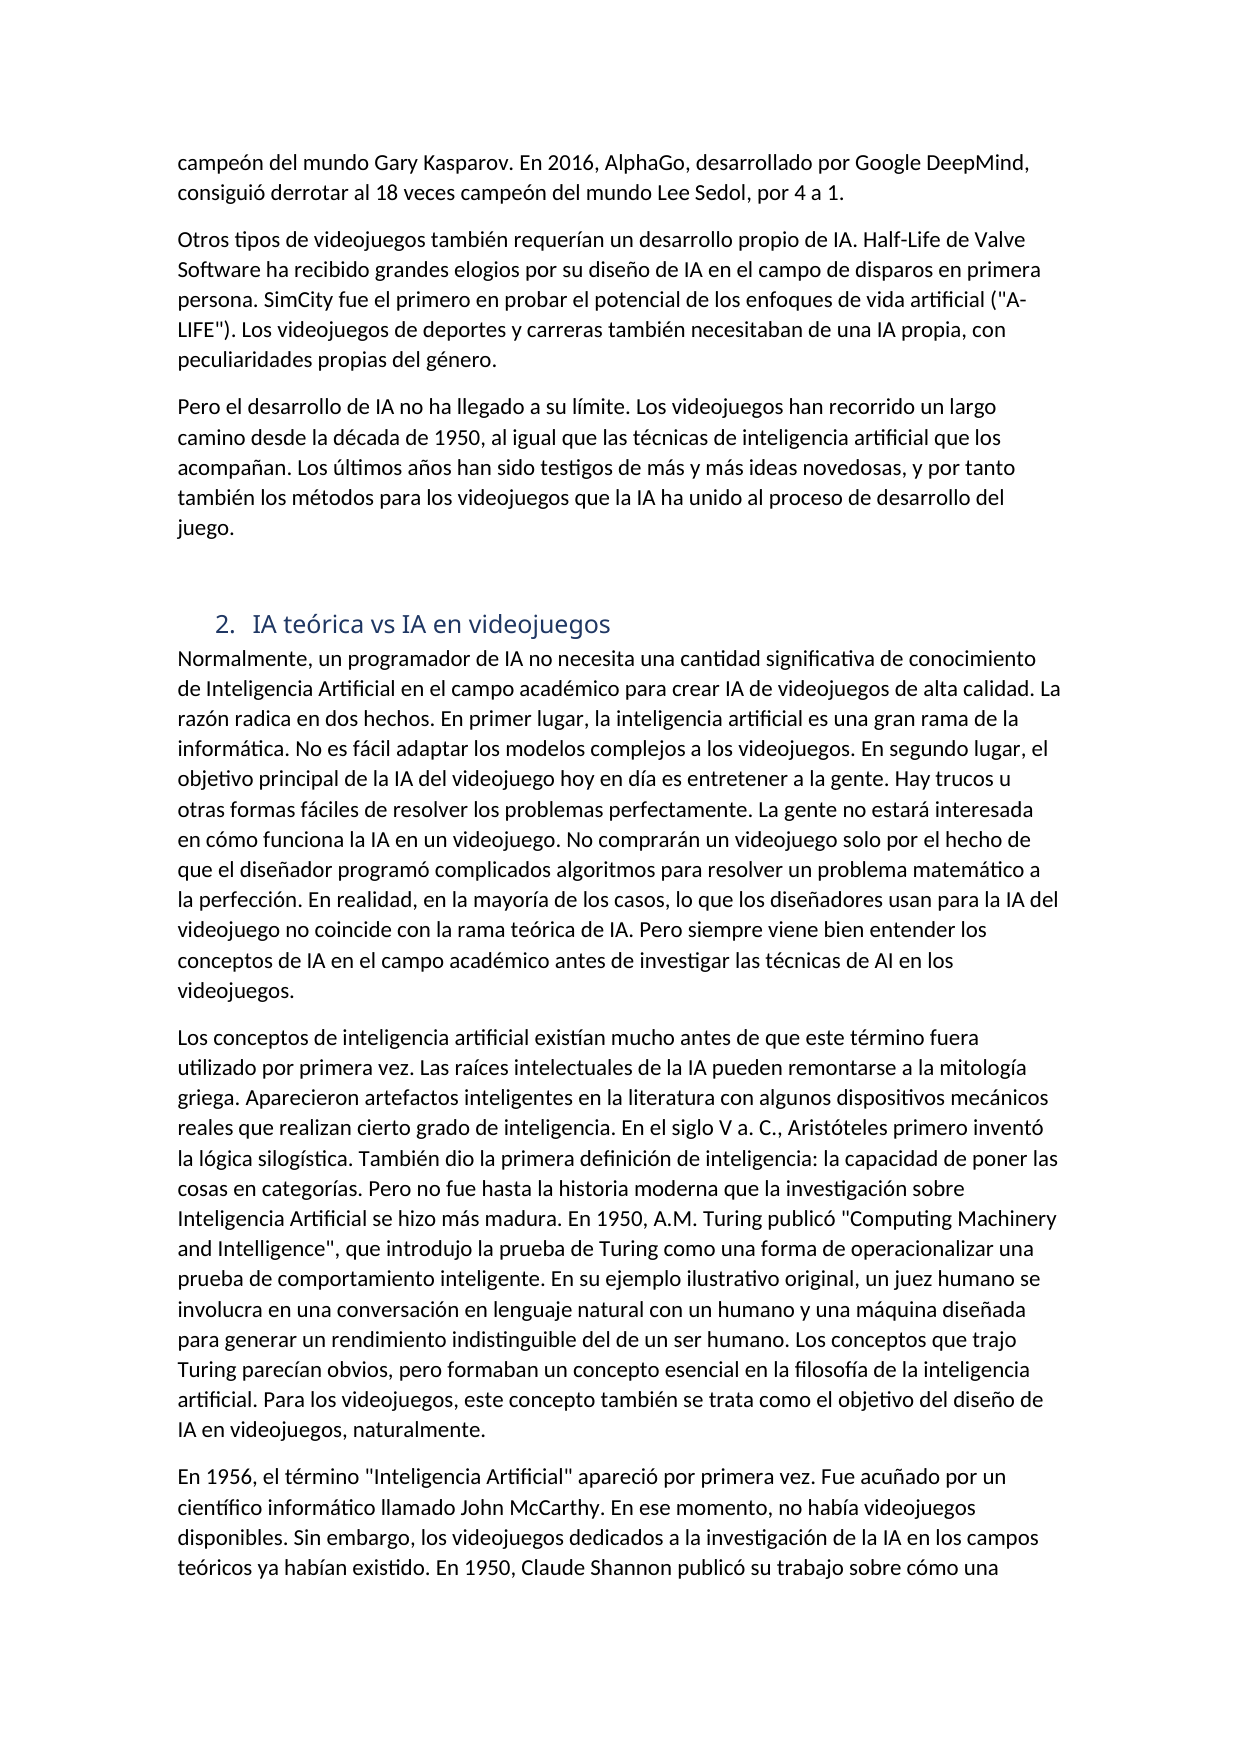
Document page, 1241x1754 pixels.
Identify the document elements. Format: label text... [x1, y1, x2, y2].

subtitle IA teórica vs IA en videojuegos [215, 607, 1063, 641]
text Pero el desarrollo de IA no ha llegado a su límite. Los videojuegos han recorrido un largo camino desde la década de 1950, al igual que las técnicas de inteligencia artificial que los acompañan. Los últimos años han sido testigos de más y más ideas novedosas, y por tanto también los métodos para los videojuegos que la IA ha unido al proceso de desarrollo del juego. [177, 392, 1063, 541]
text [177, 1462, 1063, 1581]
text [177, 148, 1063, 206]
text Normalmente, un programador de IA no necesita una cantidad significativa de conocimiento de Inteligencia Artificial en el campo académico para crear IA de videojuegos de alta calidad. La razón radica en dos hechos. En primer lugar, la inteligencia artificial es una gran rama de la informática. No es fácil adaptar los modelos complejos a los videojuegos. En segundo lugar, el objetivo principal de la IA del videojuego hoy en día es entretener a la gente. Hay trucos u otras formas fáciles de resolver los problemas perfectamente. La gente no estará interesada en cómo funciona la IA en un videojuego. No comprarán un videojuego solo por el hecho de que el diseñador programó complicados algoritmos para resolver un problema matemático a la perfección. En realidad, en la mayoría de los casos, lo que los diseñadores usan para la IA del videojuego no coincide con la rama teórica de IA. Pero siempre viene bien entender los conceptos de IA en el campo académico antes de investigar las técnicas de AI en los videojuegos. [177, 644, 1063, 1004]
text Otros tipos de videojuegos también requerían un desarrollo propio de IA. Half-Life de Valve Software ha recibido grandes elogios por su diseño de IA en el campo de disparos en primera persona. SimCity fue el primero en probar el potencial de los enfoques de vida artificial ("A-LIFE"). Los videojuegos de deportes y carreras también necesitaban de una IA propia, con peculiaridades propias del género. [177, 225, 1063, 373]
text Los conceptos de inteligencia artificial existían mucho antes de que este término fuera utilizado por primera vez. Las raíces intelectuales de la IA pueden remontarse a la mitología griega. Aparecieron artefactos inteligentes en la literatura con algunos dispositivos mecánicos reales que realizan cierto grado de inteligencia. En el siglo V a. C., Aristóteles primero inventó la lógica silogística. También dio la primera definición de inteligencia: la capacidad de poner las cosas en categorías. Pero no fue hasta la historia moderna que la investigación sobre Inteligencia Artificial se hizo más madura. En 1950, A.M. Turing publicó "Computing Machinery and Intelligence", que introdujo la prueba de Turing como una forma de operacionalizar una prueba de comportamiento inteligente. En su ejemplo ilustrativo original, un juez humano se involucra en una conversación en lenguaje natural con un humano y una máquina diseñada para generar un rendimiento indistinguible del de un ser humano. Los conceptos que trajo Turing parecían obvios, pero formaban un concepto esencial en la filosofía de la inteligencia artificial. Para los videojuegos, este concepto también se trata como el objetivo del diseño de IA en videojuegos, naturalmente. [177, 1023, 1063, 1444]
